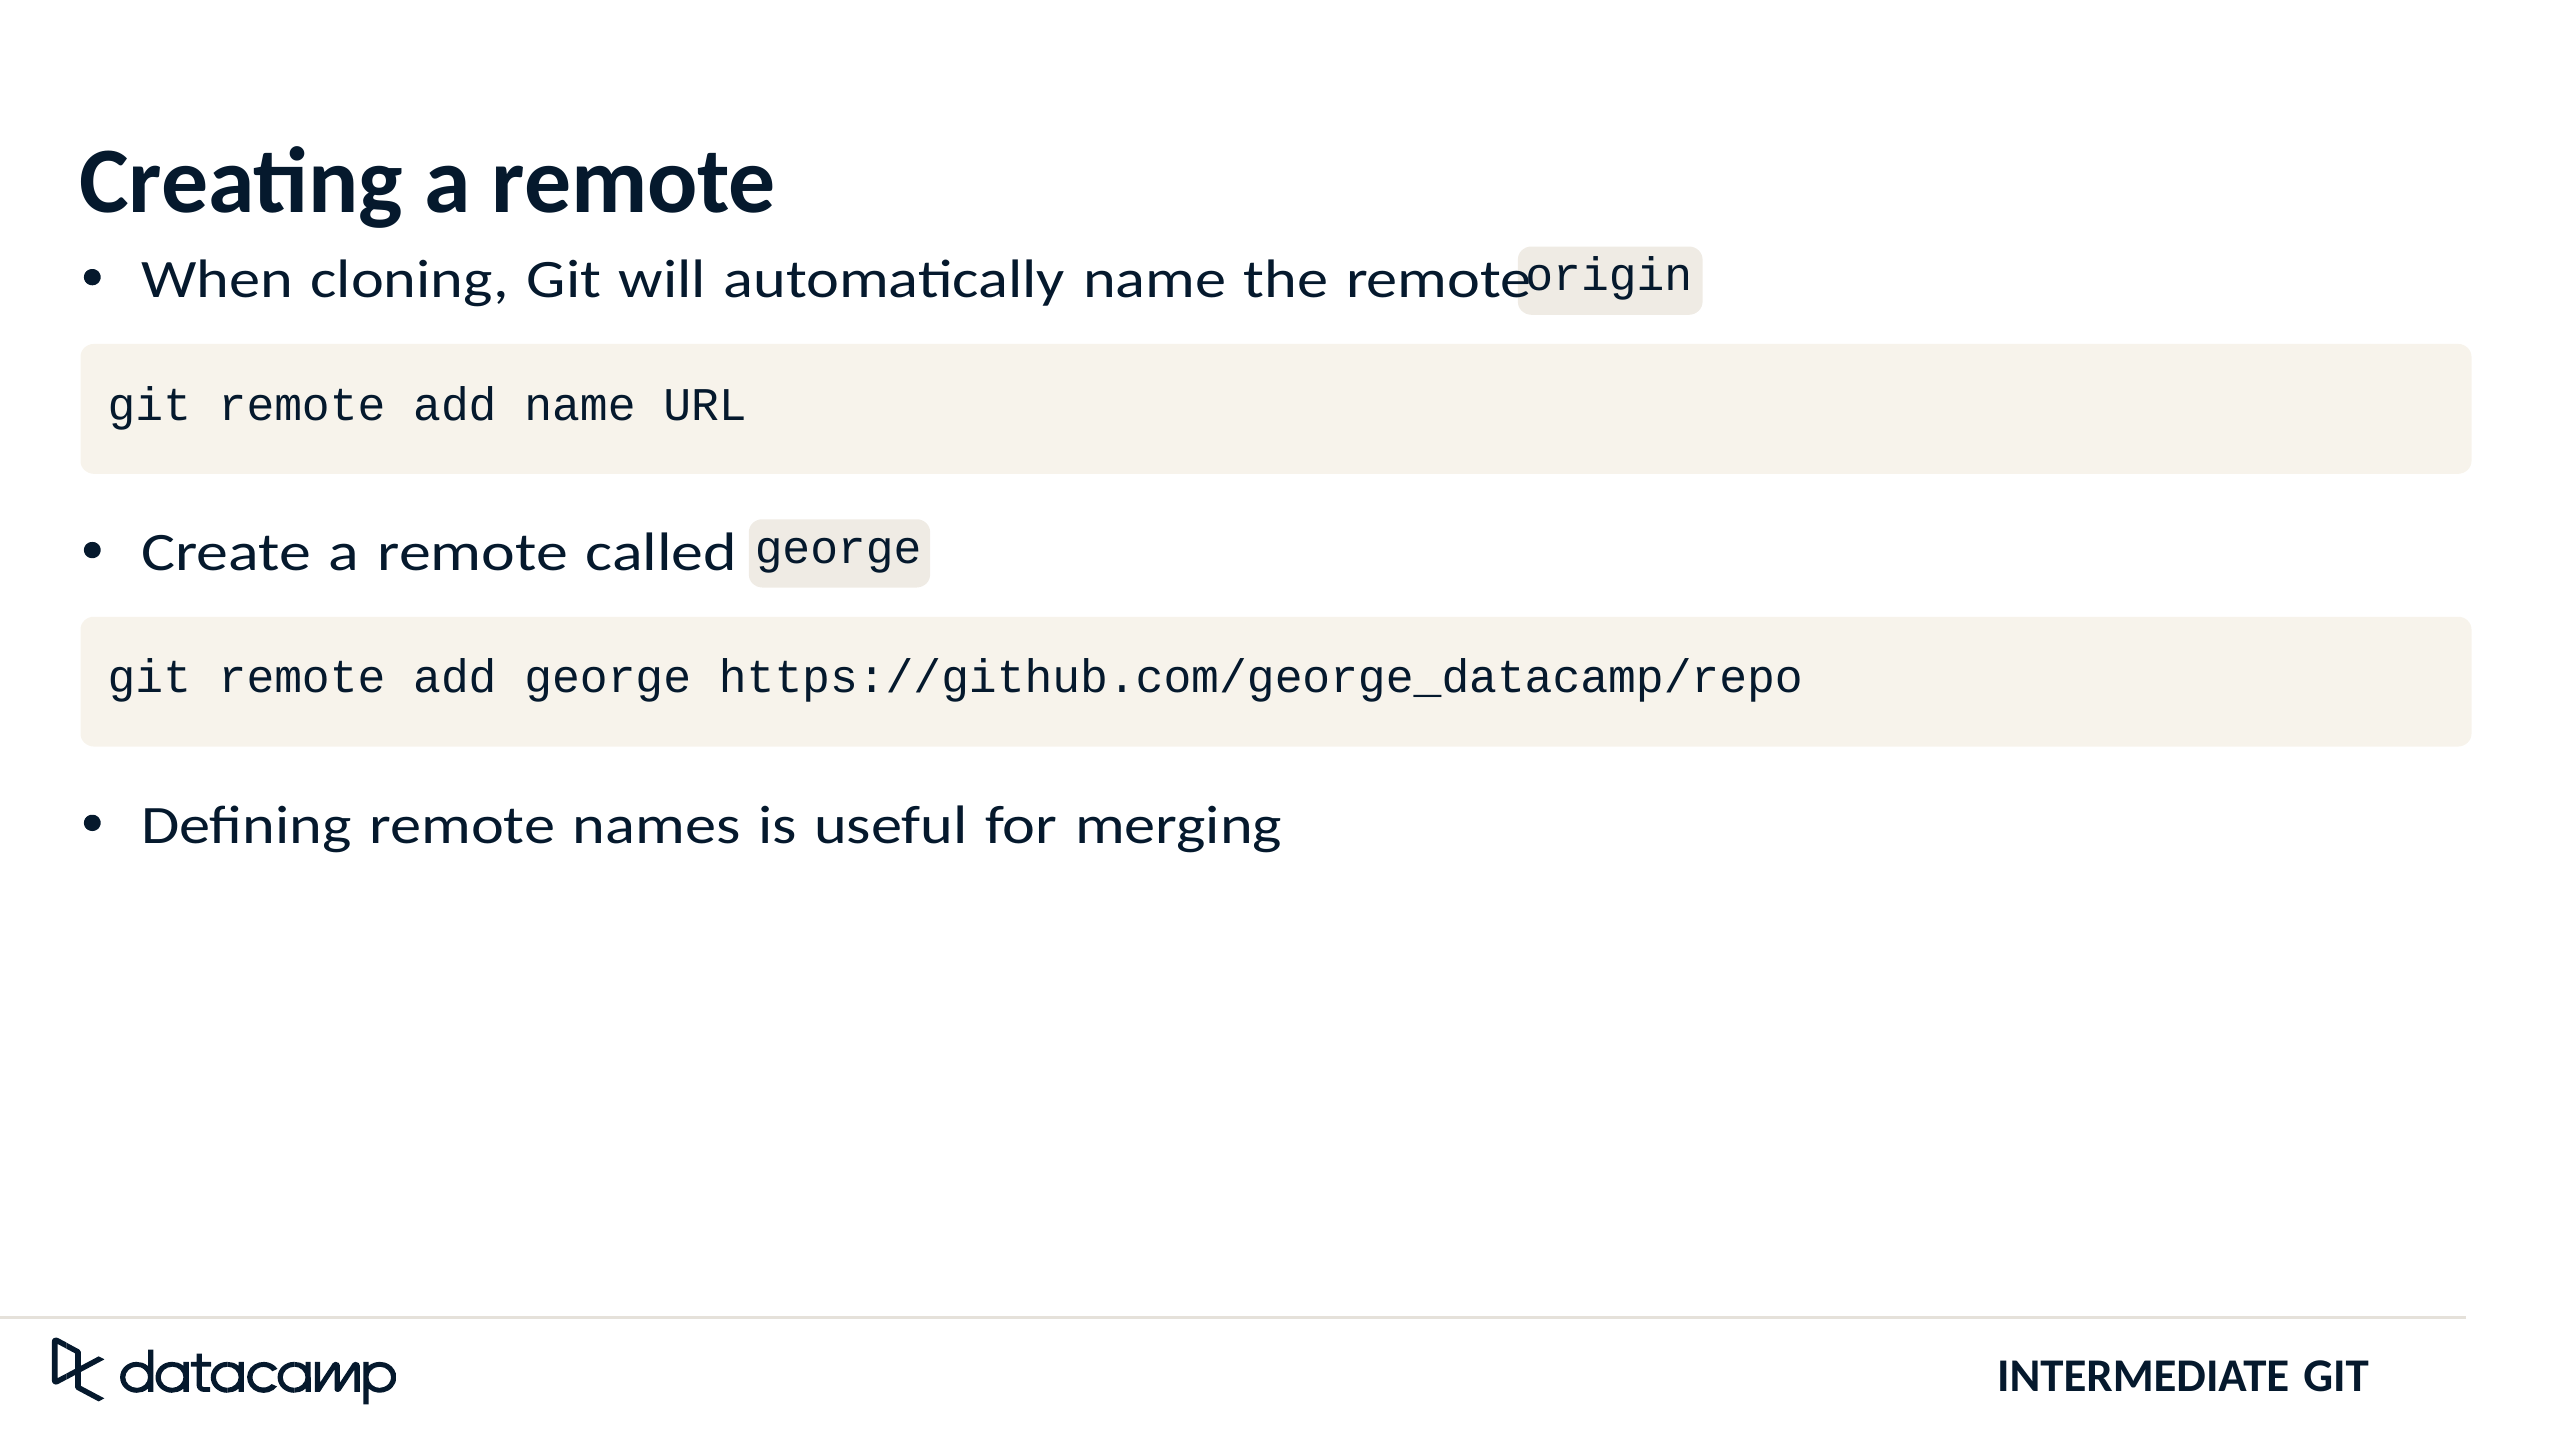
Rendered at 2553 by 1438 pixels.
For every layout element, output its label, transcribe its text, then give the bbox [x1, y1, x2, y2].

subtitle Creating a remote [79, 122, 1708, 236]
